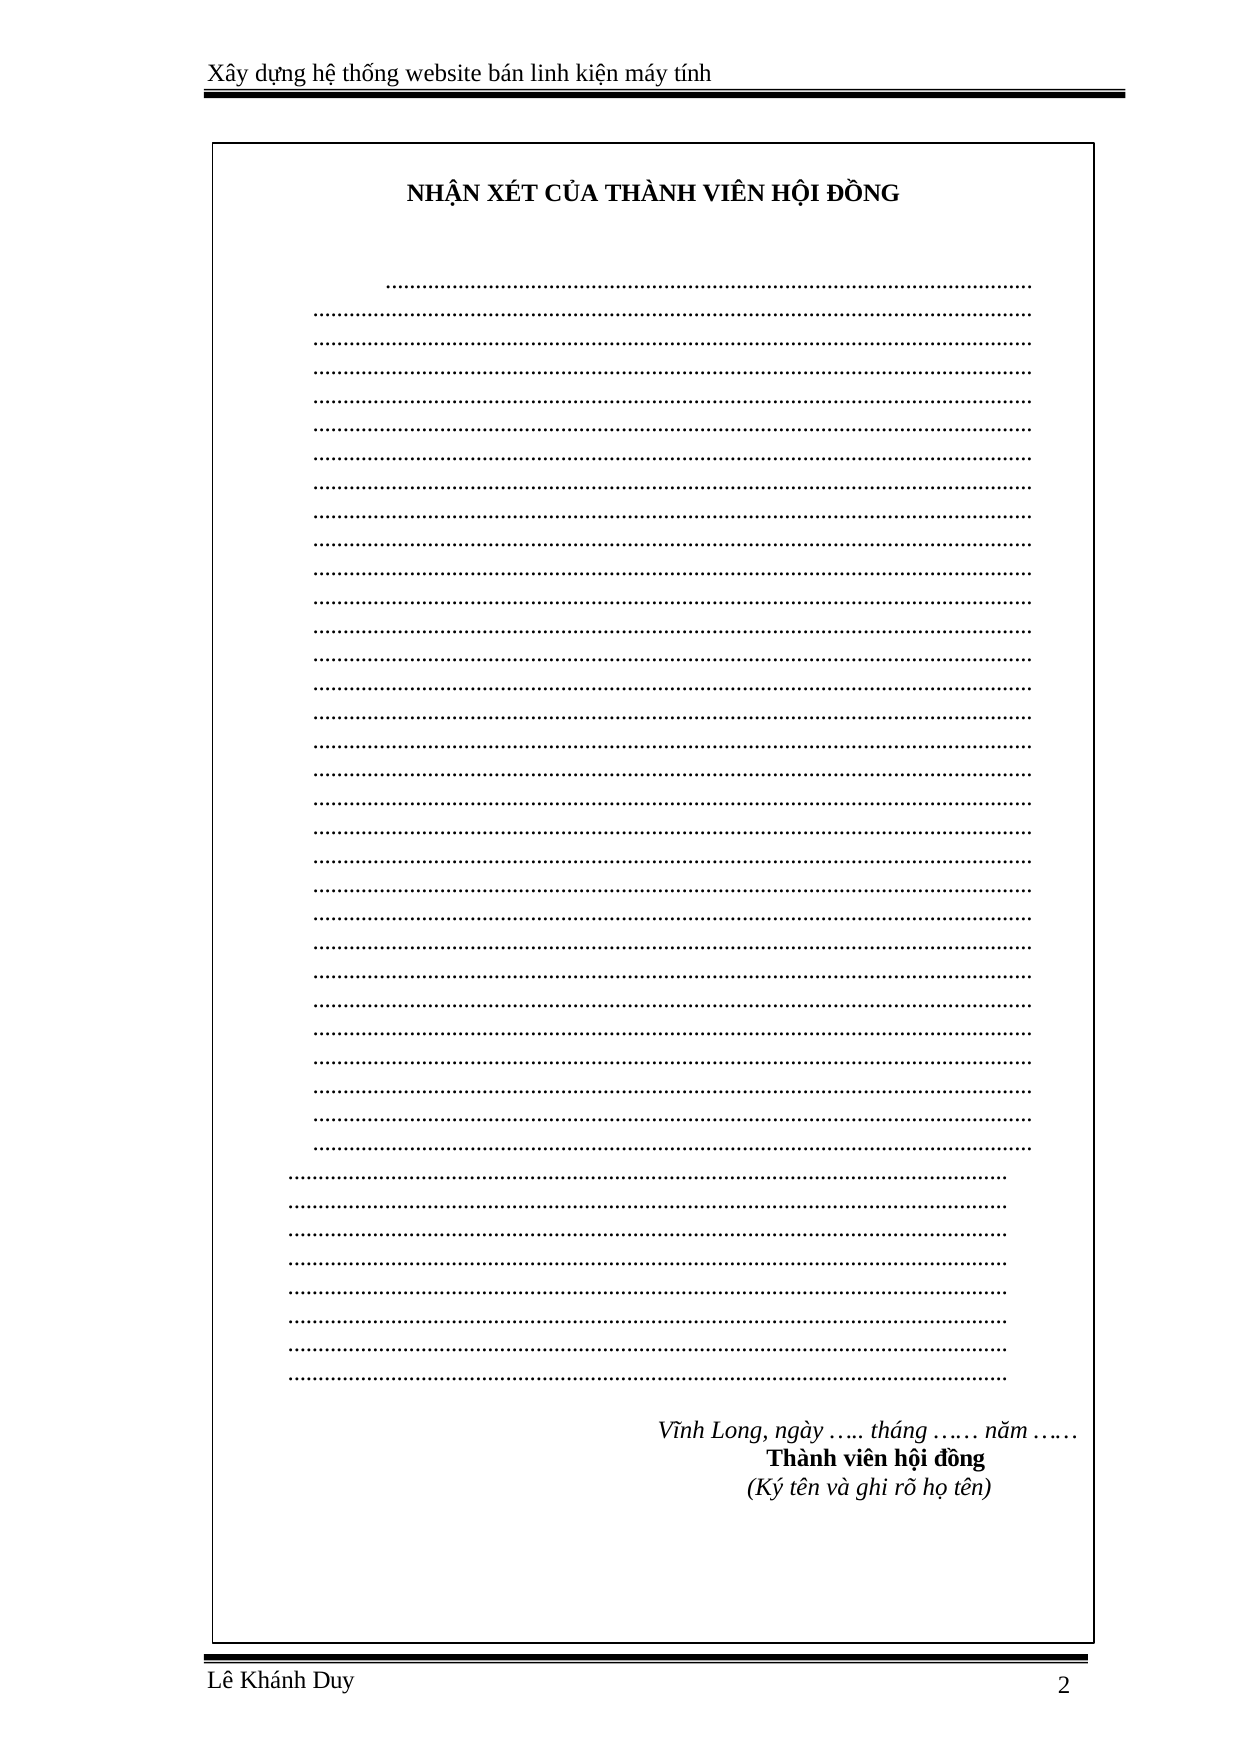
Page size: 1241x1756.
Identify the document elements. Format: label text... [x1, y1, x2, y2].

text ....................................................................................................................... [177, 696, 1032, 725]
text ....................................................................................................................... [177, 955, 1032, 984]
text ....................................................................................................................... [177, 523, 1032, 552]
text ....................................................................................................................... [177, 1012, 1032, 1041]
text Thành viên hội đồng [177, 1443, 985, 1472]
text ....................................................................................................................... [177, 1099, 1032, 1127]
text ....................................................................................................................... [177, 581, 1032, 610]
text ....................................................................................................................... [287, 1156, 1137, 1185]
text ....................................................................................................................... [177, 1041, 1032, 1070]
text ....................................................................................................................... [177, 840, 1032, 868]
text (Ký tên và ghi rõ họ tên) [177, 1472, 992, 1501]
text ....................................................................................................................... [177, 753, 1032, 782]
text ....................................................................................................................... [177, 811, 1032, 840]
text ....................................................................................................................... [287, 1357, 1137, 1386]
text ....................................................................................................................... [287, 1213, 1137, 1242]
text ....................................................................................................................... [287, 1242, 1137, 1271]
text ....................................................................................................................... [177, 495, 1032, 523]
text ....................................................................................................................... [177, 380, 1032, 408]
text ....................................................................................................................... [177, 782, 1032, 811]
text ....................................................................................................................... [177, 408, 1032, 437]
text Vĩnh Long, ngày ….. tháng …… năm …… [657, 1415, 1137, 1443]
text ....................................................................................................................... [177, 293, 1032, 322]
text ....................................................................................................................... [177, 667, 1032, 696]
text ....................................................................................................................... [177, 926, 1032, 955]
text ....................................................................................................................... [177, 725, 1032, 753]
text ........................................................................................................... [177, 265, 1032, 293]
text ....................................................................................................................... [177, 351, 1032, 380]
text ....................................................................................................................... [177, 322, 1032, 351]
text ....................................................................................................................... [177, 610, 1032, 638]
text ....................................................................................................................... [287, 1185, 1137, 1213]
text ....................................................................................................................... [287, 1300, 1137, 1328]
text ....................................................................................................................... [287, 1328, 1137, 1357]
text ....................................................................................................................... [177, 869, 1032, 897]
text ....................................................................................................................... [177, 638, 1032, 667]
text ....................................................................................................................... [177, 437, 1032, 466]
text ....................................................................................................................... [177, 466, 1032, 495]
text ....................................................................................................................... [177, 552, 1032, 581]
text ....................................................................................................................... [177, 1127, 1032, 1156]
text ....................................................................................................................... [287, 1271, 1137, 1300]
text ....................................................................................................................... [177, 897, 1032, 926]
text ....................................................................................................................... [177, 984, 1032, 1012]
text NHẬN XÉT CỦA THÀNH VIÊN HỘI ĐỒNG [177, 178, 1130, 207]
text ....................................................................................................................... [177, 1070, 1032, 1099]
